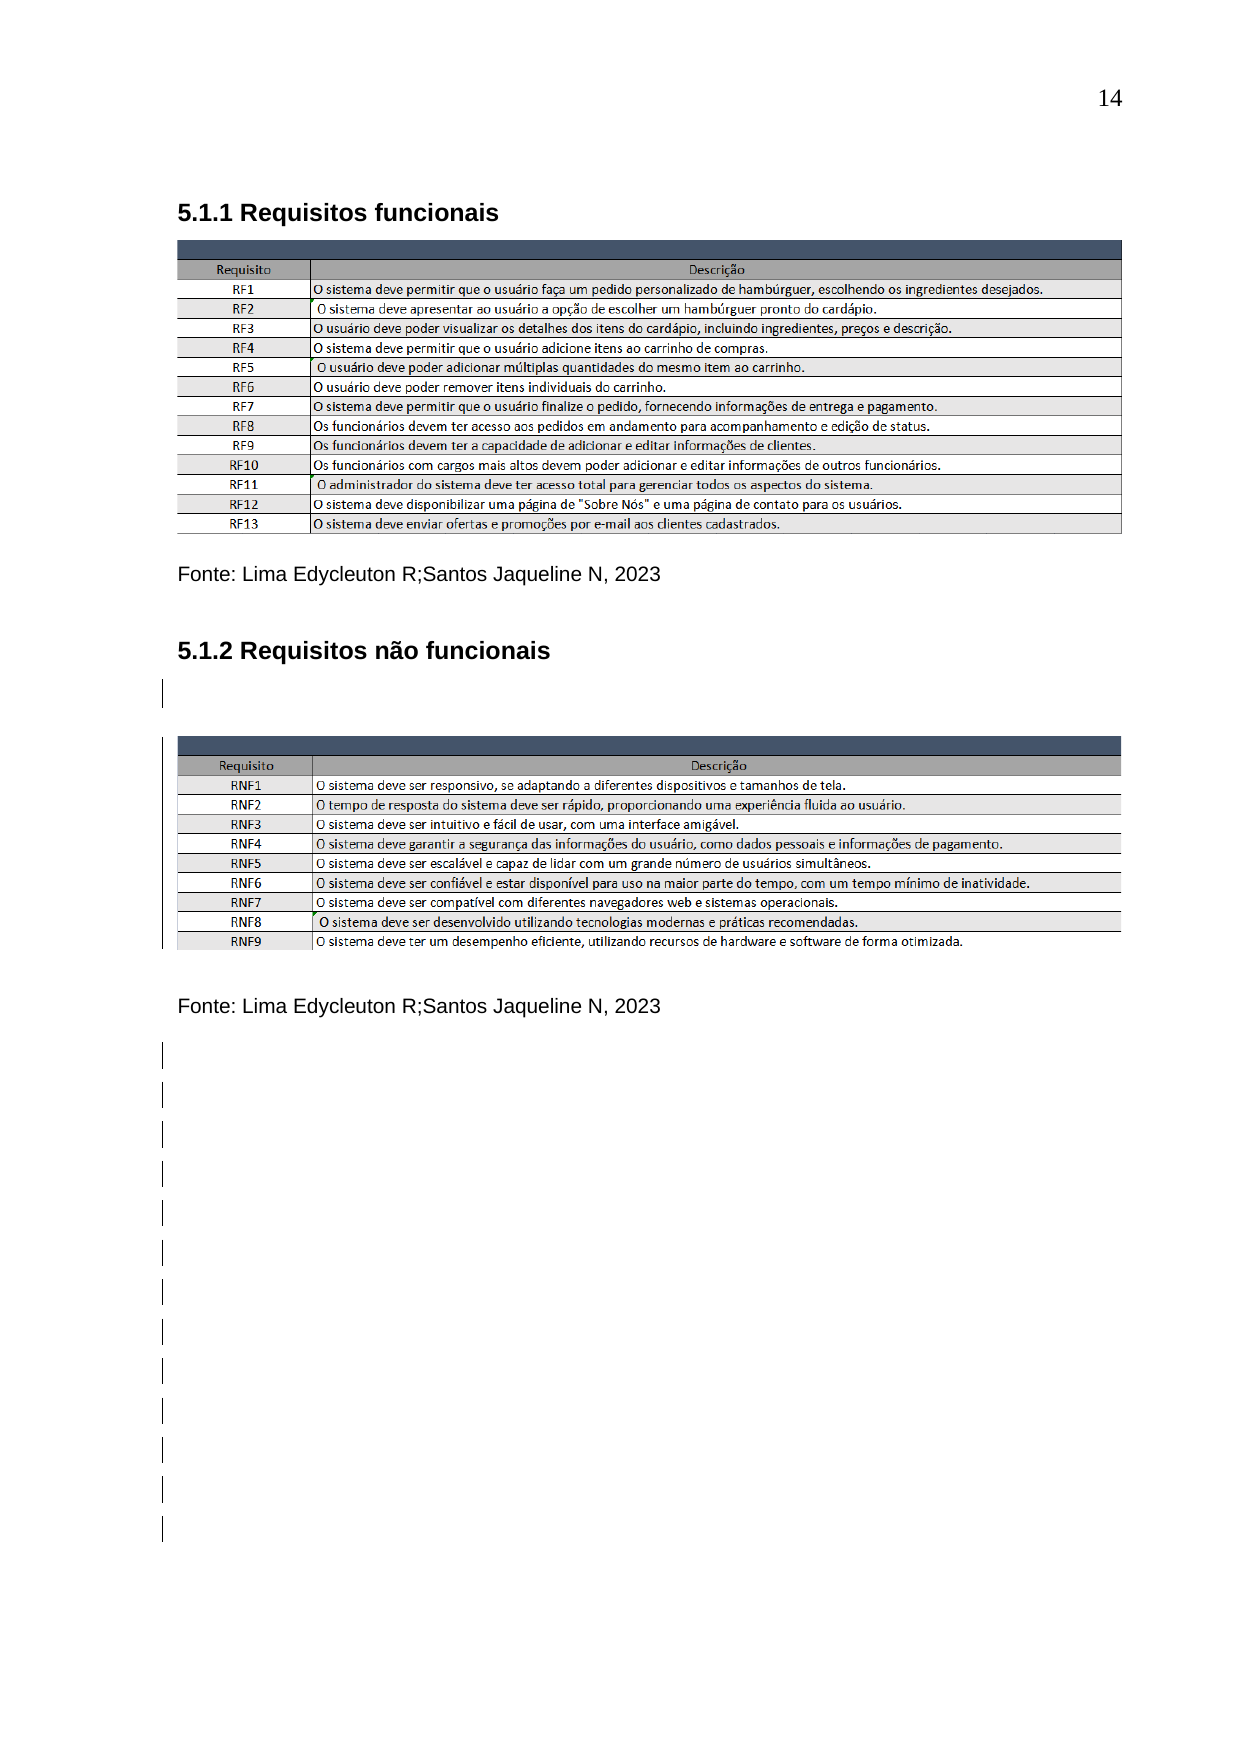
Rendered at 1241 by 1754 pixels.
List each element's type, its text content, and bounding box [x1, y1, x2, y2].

picture [177, 240, 1122, 534]
subtitle 5.1.1 Requisitos funcionais [177, 198, 1122, 226]
subtitle 5.1.2 Requisitos não funcionais [177, 636, 1122, 665]
picture [177, 736, 1122, 950]
text Fonte: Lima Edycleuton R;Santos Jaqueline N, 2023 [177, 562, 1122, 586]
text Fonte: Lima Edycleuton R;Santos Jaqueline N, 2023 [177, 994, 1122, 1018]
